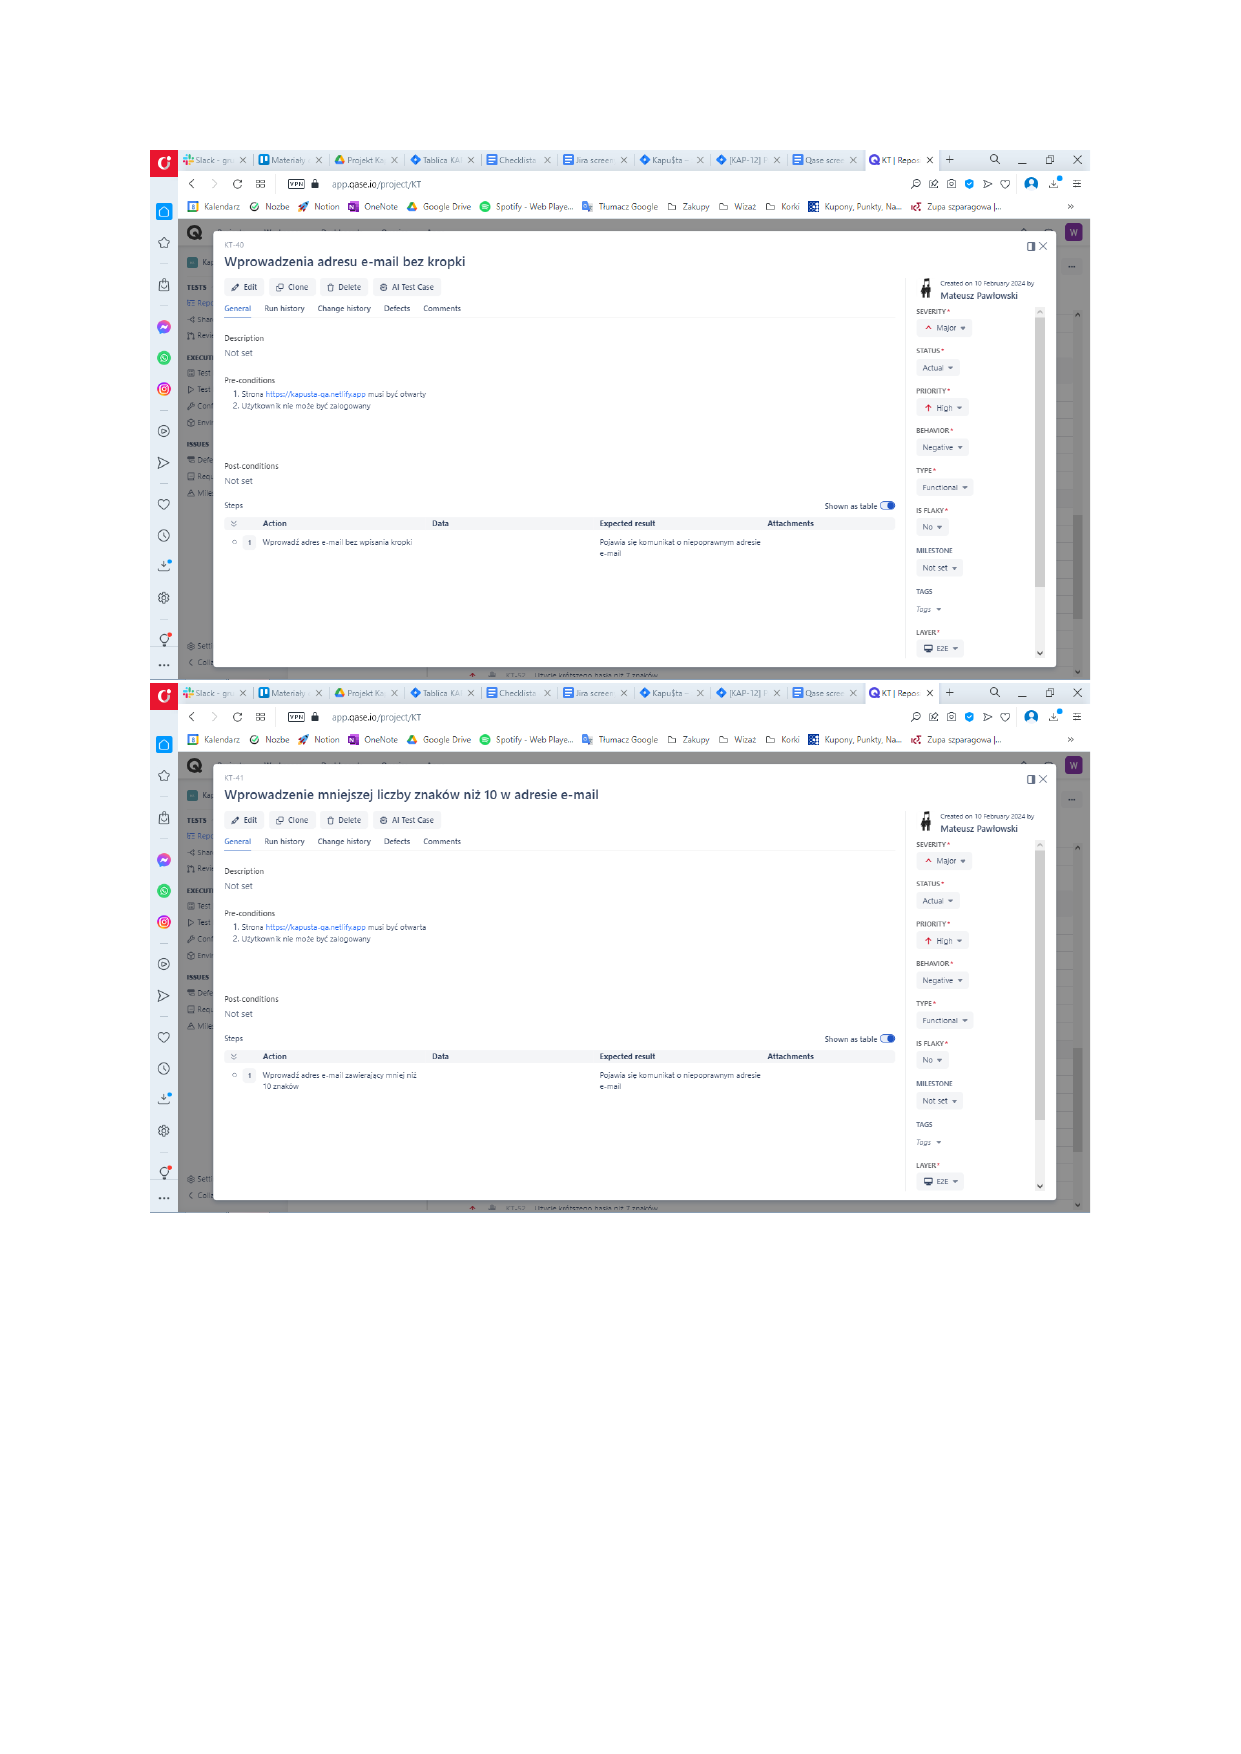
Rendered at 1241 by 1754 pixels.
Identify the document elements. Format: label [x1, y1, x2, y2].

picture [150, 150, 1091, 680]
picture [150, 683, 1091, 1213]
